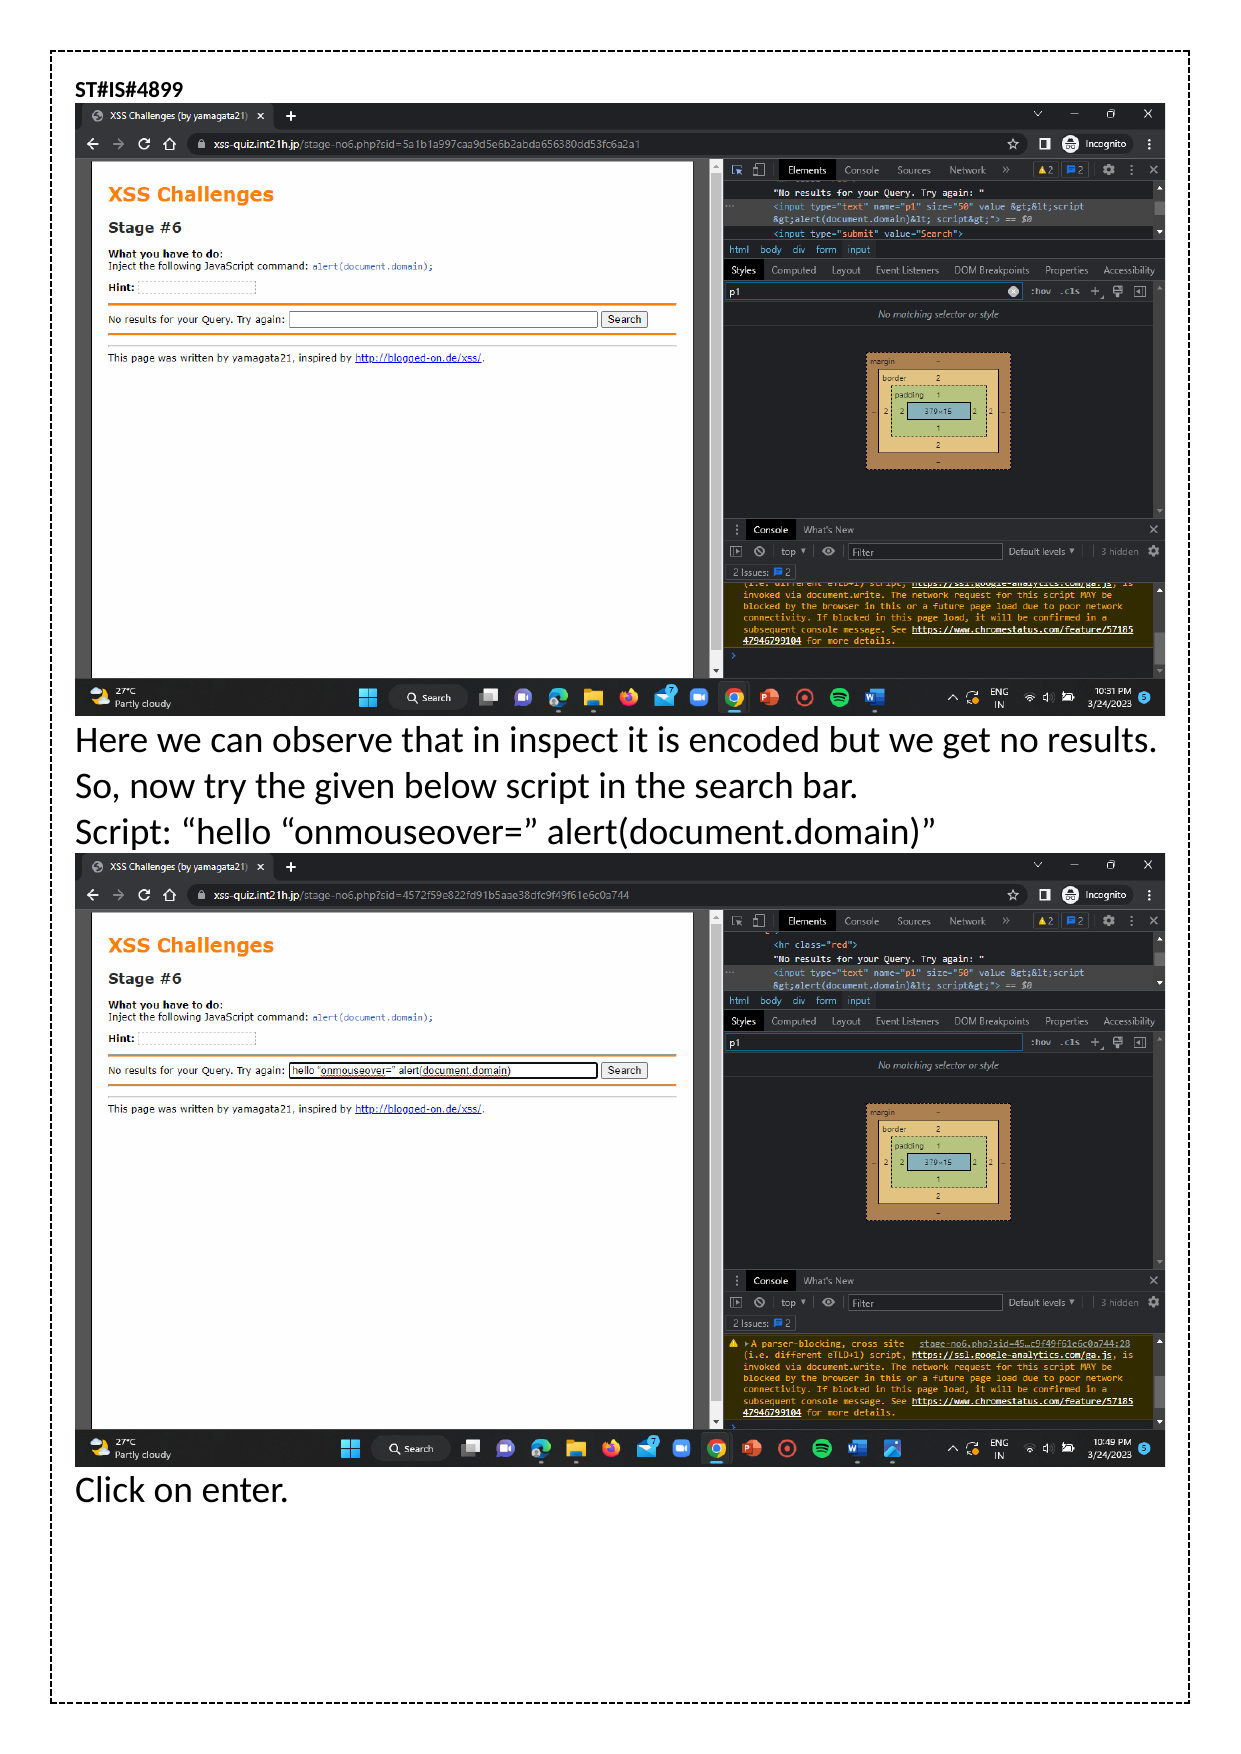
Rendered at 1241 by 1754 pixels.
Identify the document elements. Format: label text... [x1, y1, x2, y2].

picture [75, 103, 1166, 716]
text Here we can observe that in inspect it is encoded but we get no results. So, now try the given below script in the search bar. [75, 716, 1165, 808]
text Click on enter. [75, 1467, 1165, 1512]
text Script: “hello “onmouseover=” alert(document.domain)” [75, 808, 1165, 853]
picture [75, 853, 1166, 1467]
